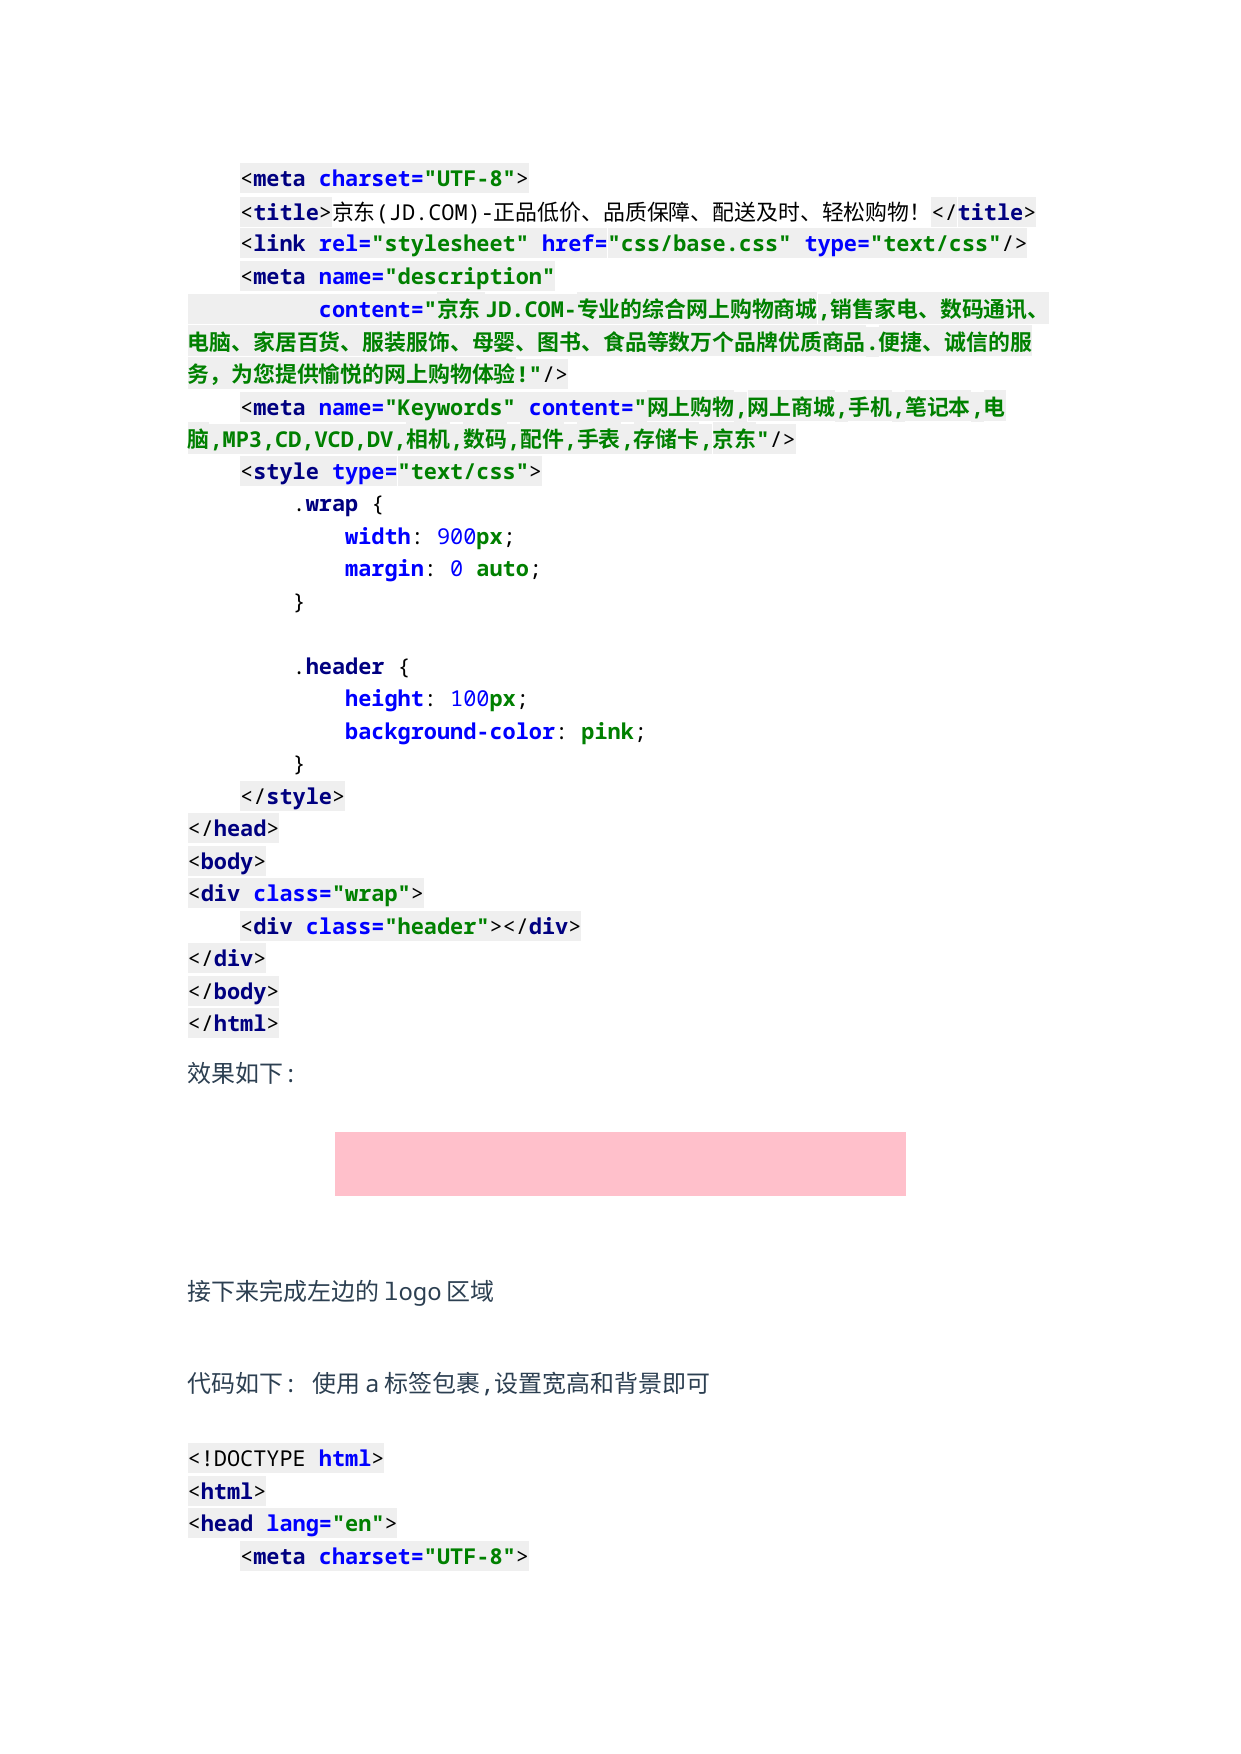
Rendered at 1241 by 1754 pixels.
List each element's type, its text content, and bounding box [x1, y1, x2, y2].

text 效果如下: [187, 1039, 1053, 1104]
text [187, 1442, 1053, 1572]
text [187, 162, 1053, 1039]
text 代码如下: 使用a标签包裹,设置宽高和背景即可 [187, 1349, 1053, 1414]
text 接下来完成左边的logo区域 [187, 1257, 1053, 1322]
picture [187, 1132, 1053, 1230]
